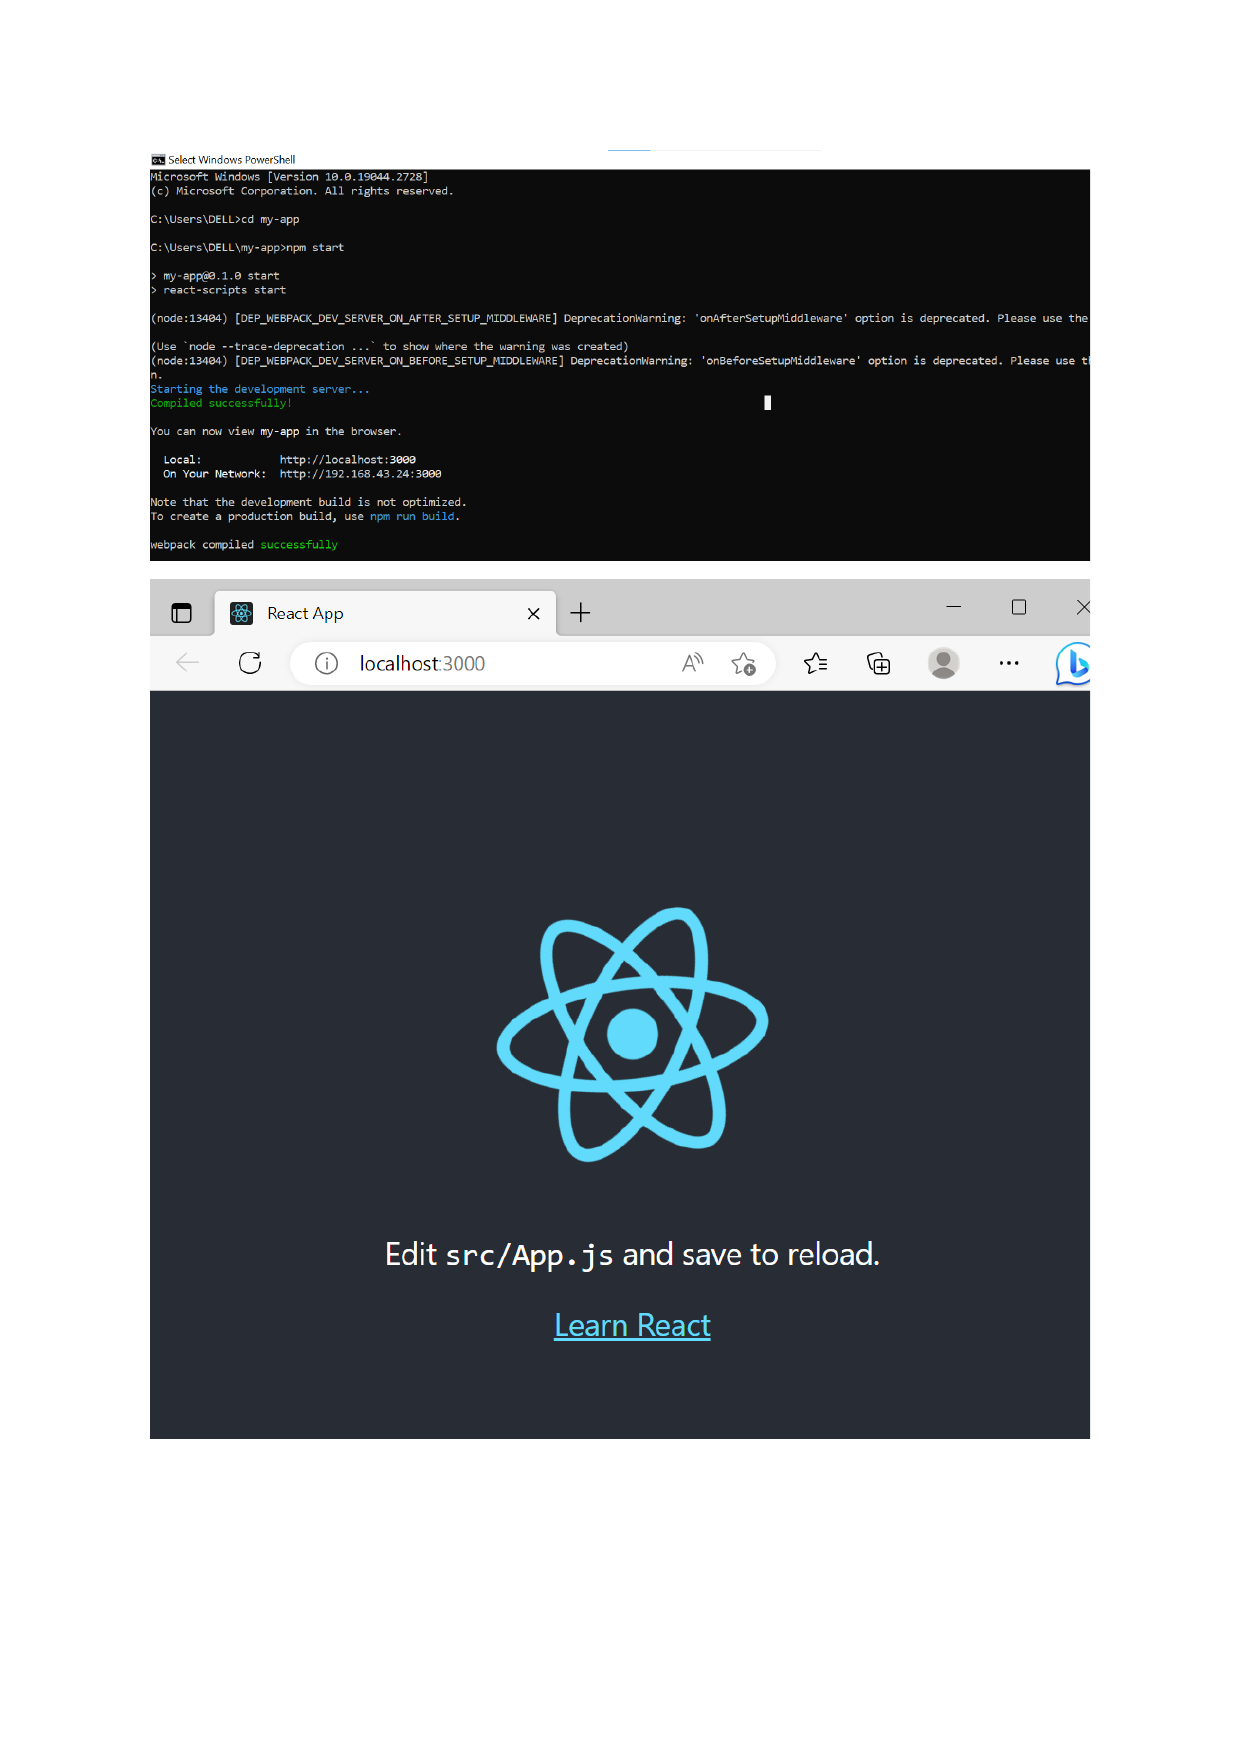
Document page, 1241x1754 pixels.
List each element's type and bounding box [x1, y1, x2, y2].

picture [150, 150, 1091, 561]
picture [150, 579, 1091, 1439]
